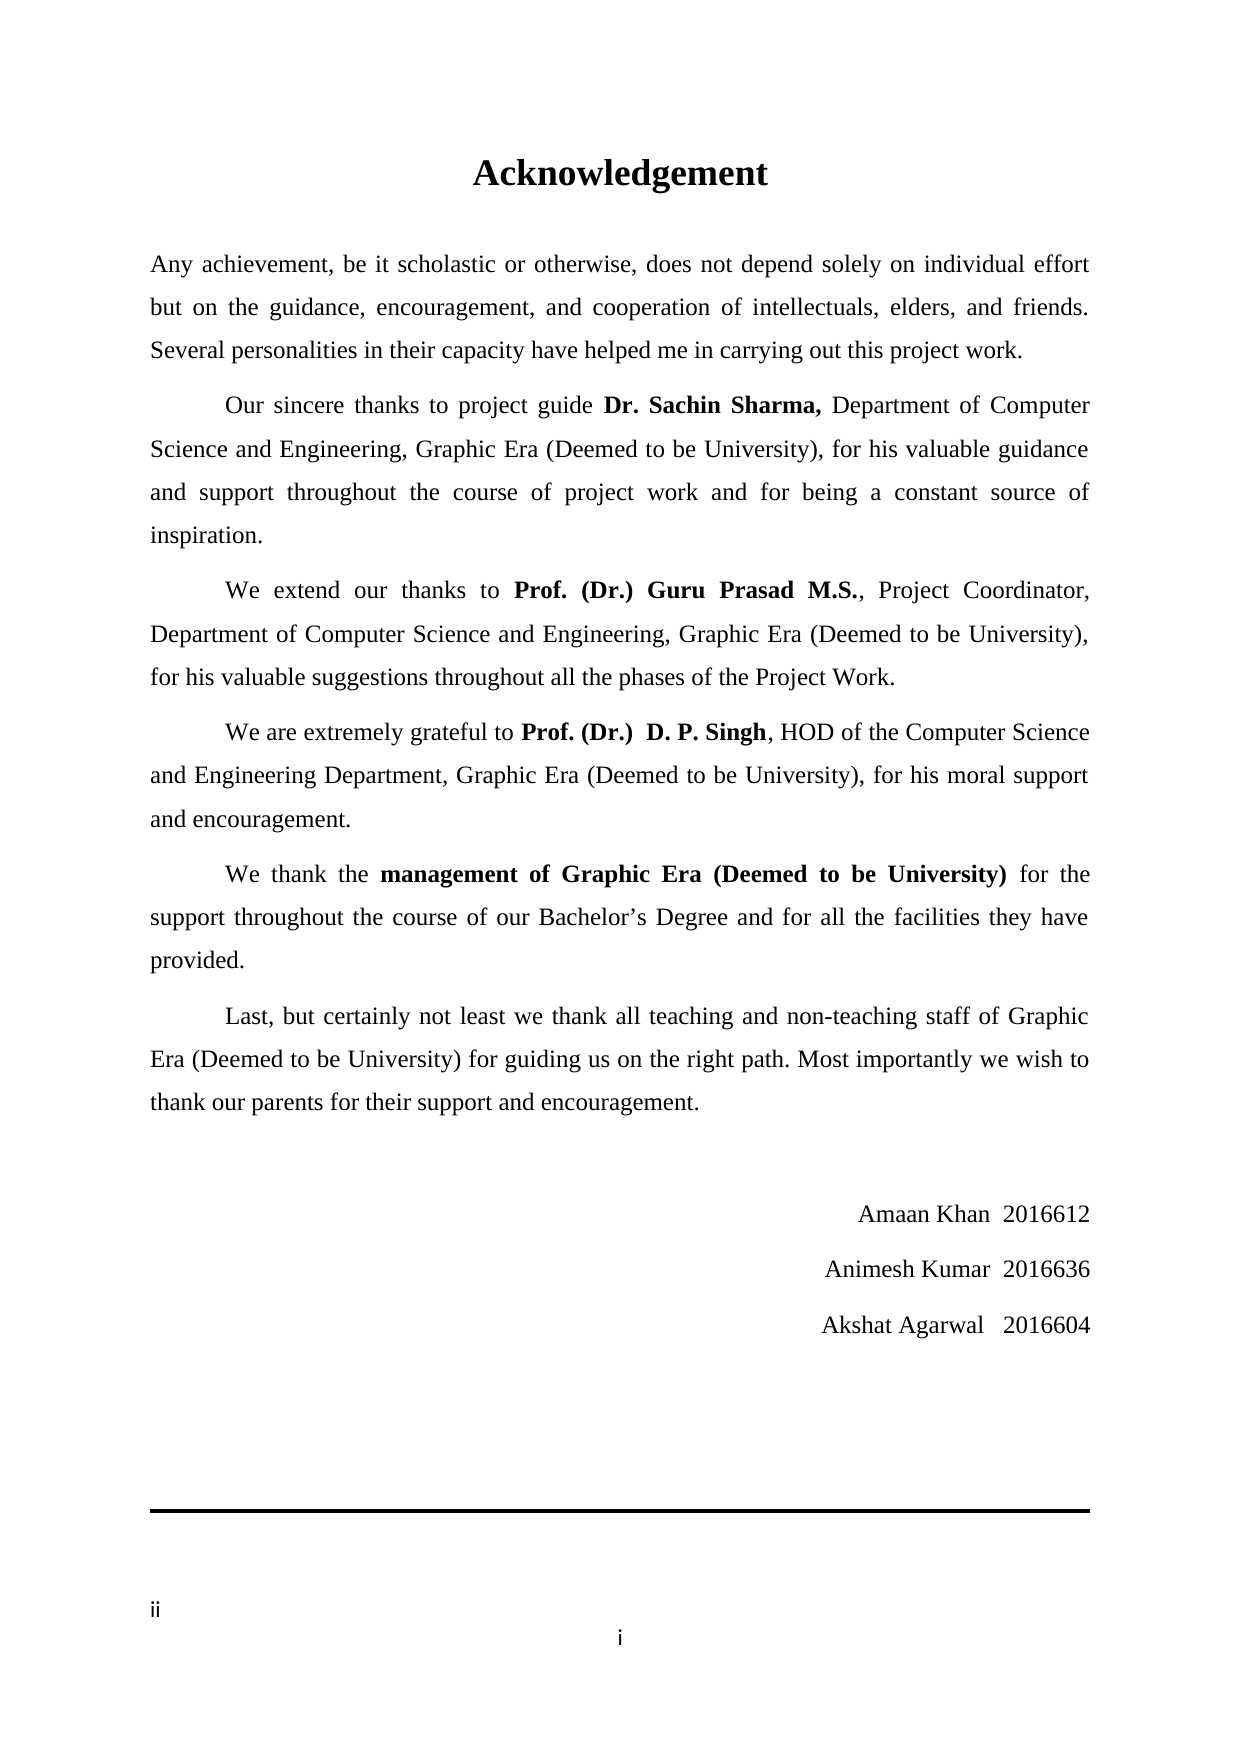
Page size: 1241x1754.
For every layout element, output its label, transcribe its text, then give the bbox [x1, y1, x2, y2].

text We thank the management of Graphic Era (Deemed to be University) for the support throughout the course of our Bachelor’s Degree and for all the facilities they have provided. [150, 859, 1090, 974]
text Our sincere thanks to project guide Dr. Sachin Sharma, Department of Computer Science and Engineering, Graphic Era (Deemed to be University), for his valuable guidance and support throughout the course of project work and for being a constant source of inspiration. [150, 391, 1090, 549]
text Acknowledgement [150, 150, 1090, 193]
text Any achievement, be it scholastic or otherwise, does not depend solely on individual effort but on the guidance, encouragement, and cooperation of intellectuals, elders, and friends. Several personalities in their capacity have helped me in carrying out this project work. [150, 249, 1090, 364]
text Animesh Kumar 2016636 [150, 1254, 1090, 1283]
text Amaan Khan 2016612 [150, 1199, 1090, 1227]
text Akshat Agarwal 2016604 [150, 1310, 1090, 1339]
text We extend our thanks to Prof. (Dr.) Guru Prasad M.S., Project Coordinator, Department of Computer Science and Engineering, Graphic Era (Deemed to be University), for his valuable suggestions throughout all the phases of the Project Work. [150, 576, 1090, 691]
text Last, but certainly not least we thank all teaching and non-teaching staff of Graphic Era (Deemed to be University) for guiding us on the right path. Most importantly we wish to thank our parents for their support and encouragement. [150, 1001, 1090, 1116]
text We are extremely grateful to Prof. (Dr.) D. P. Singh, HOD of the Computer Science and Engineering Department, Graphic Era (Deemed to be University), for his moral support and encouragement. [150, 717, 1090, 832]
